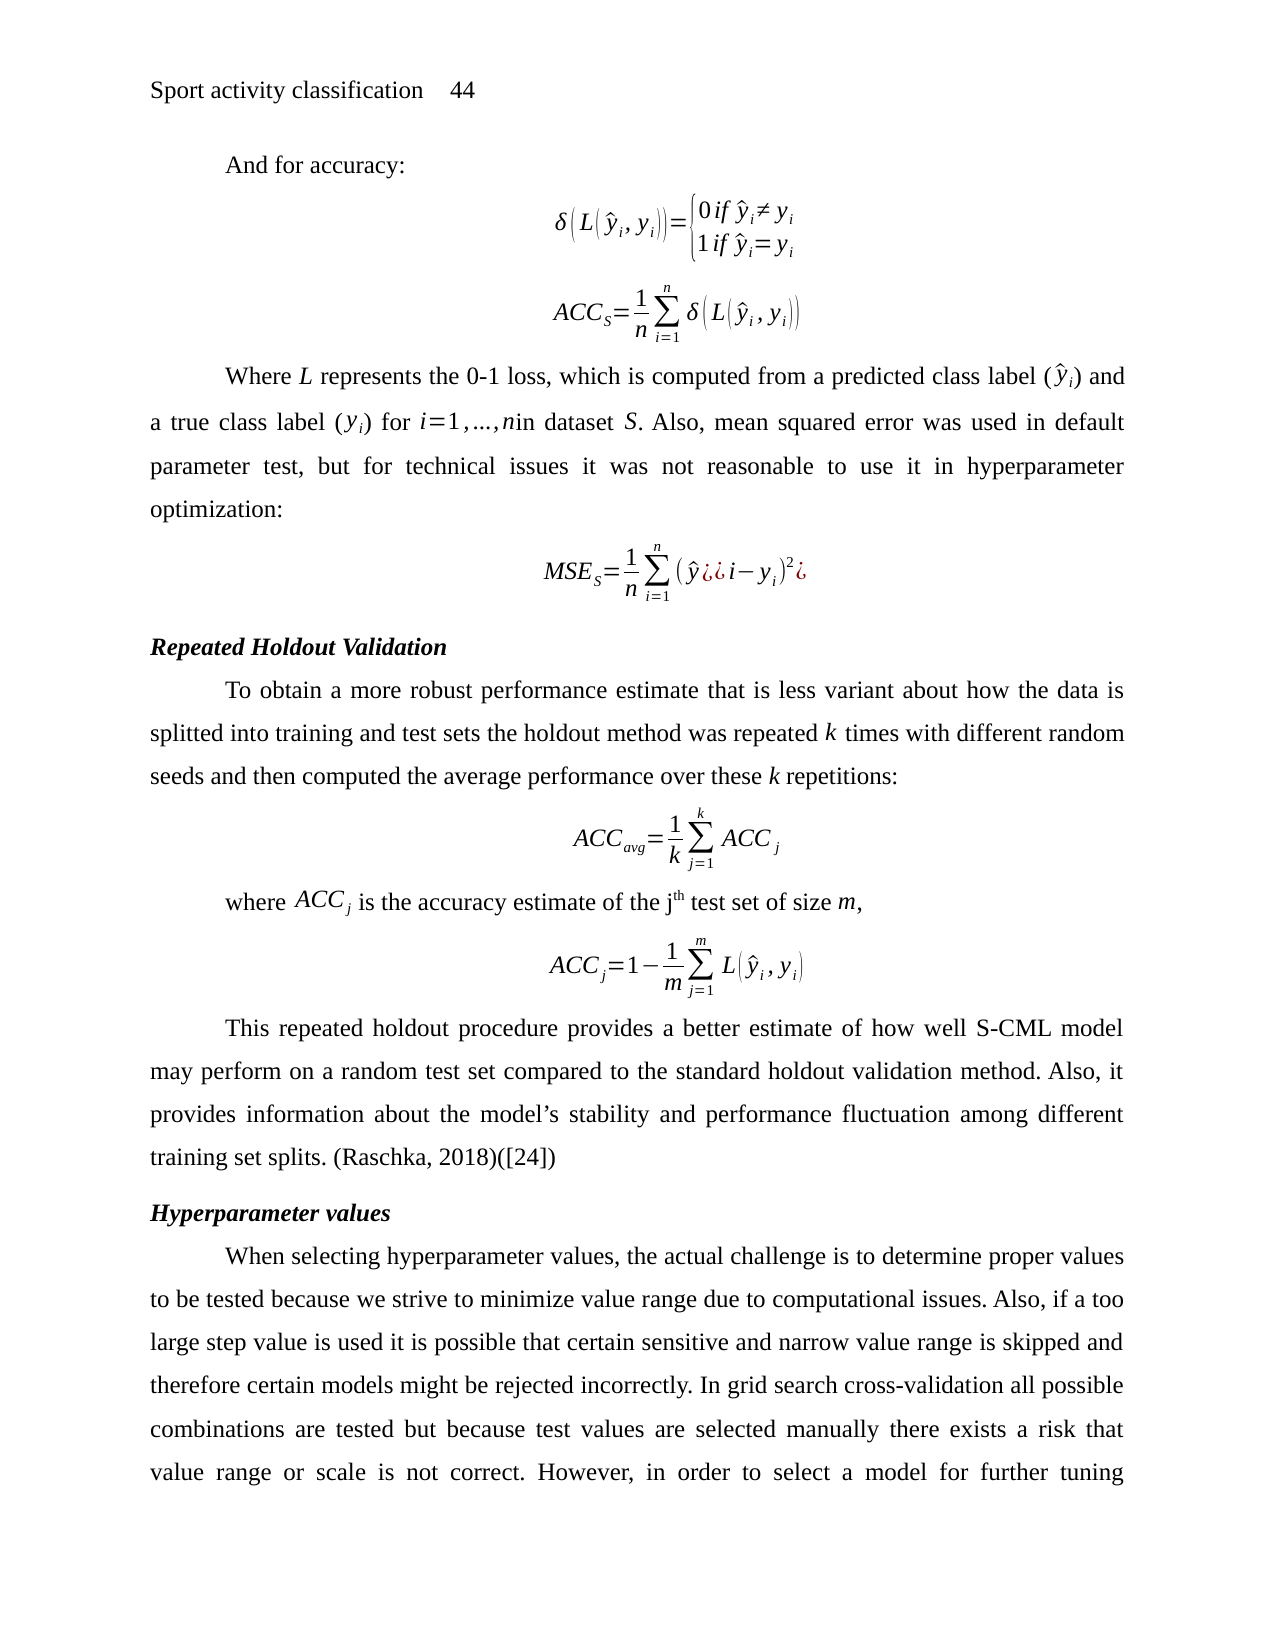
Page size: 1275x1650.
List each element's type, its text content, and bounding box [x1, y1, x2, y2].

text Where L represents the 0-1 loss, which is computed from a predicted class label () and a true class label () for in dataset . Also, mean squared error was used in default parameter test, but for technical issues it was not reasonable to use it in hyperparameter optimization: [150, 360, 1125, 523]
subtitle Repeated Holdout Validation [150, 632, 1125, 660]
text where is the accuracy estimate of the jth test set of size , [150, 886, 1125, 917]
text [150, 1241, 1125, 1486]
text And for accuracy: [150, 150, 1125, 179]
text This repeated holdout procedure provides a better estimate of how well S-CML model may perform on a random test set compared to the standard holdout validation method. Also, it provides information about the model’s stability and performance fluctuation among different training set splits. (Raschka, 2018)([24]) [150, 1013, 1125, 1171]
subtitle Hyperparameter values [150, 1198, 1125, 1227]
text To obtain a more robust performance estimate that is less variant about how the data is splitted into training and test sets the holdout method was repeated times with different random seeds and then computed the average performance over these k repetitions: [150, 675, 1125, 790]
